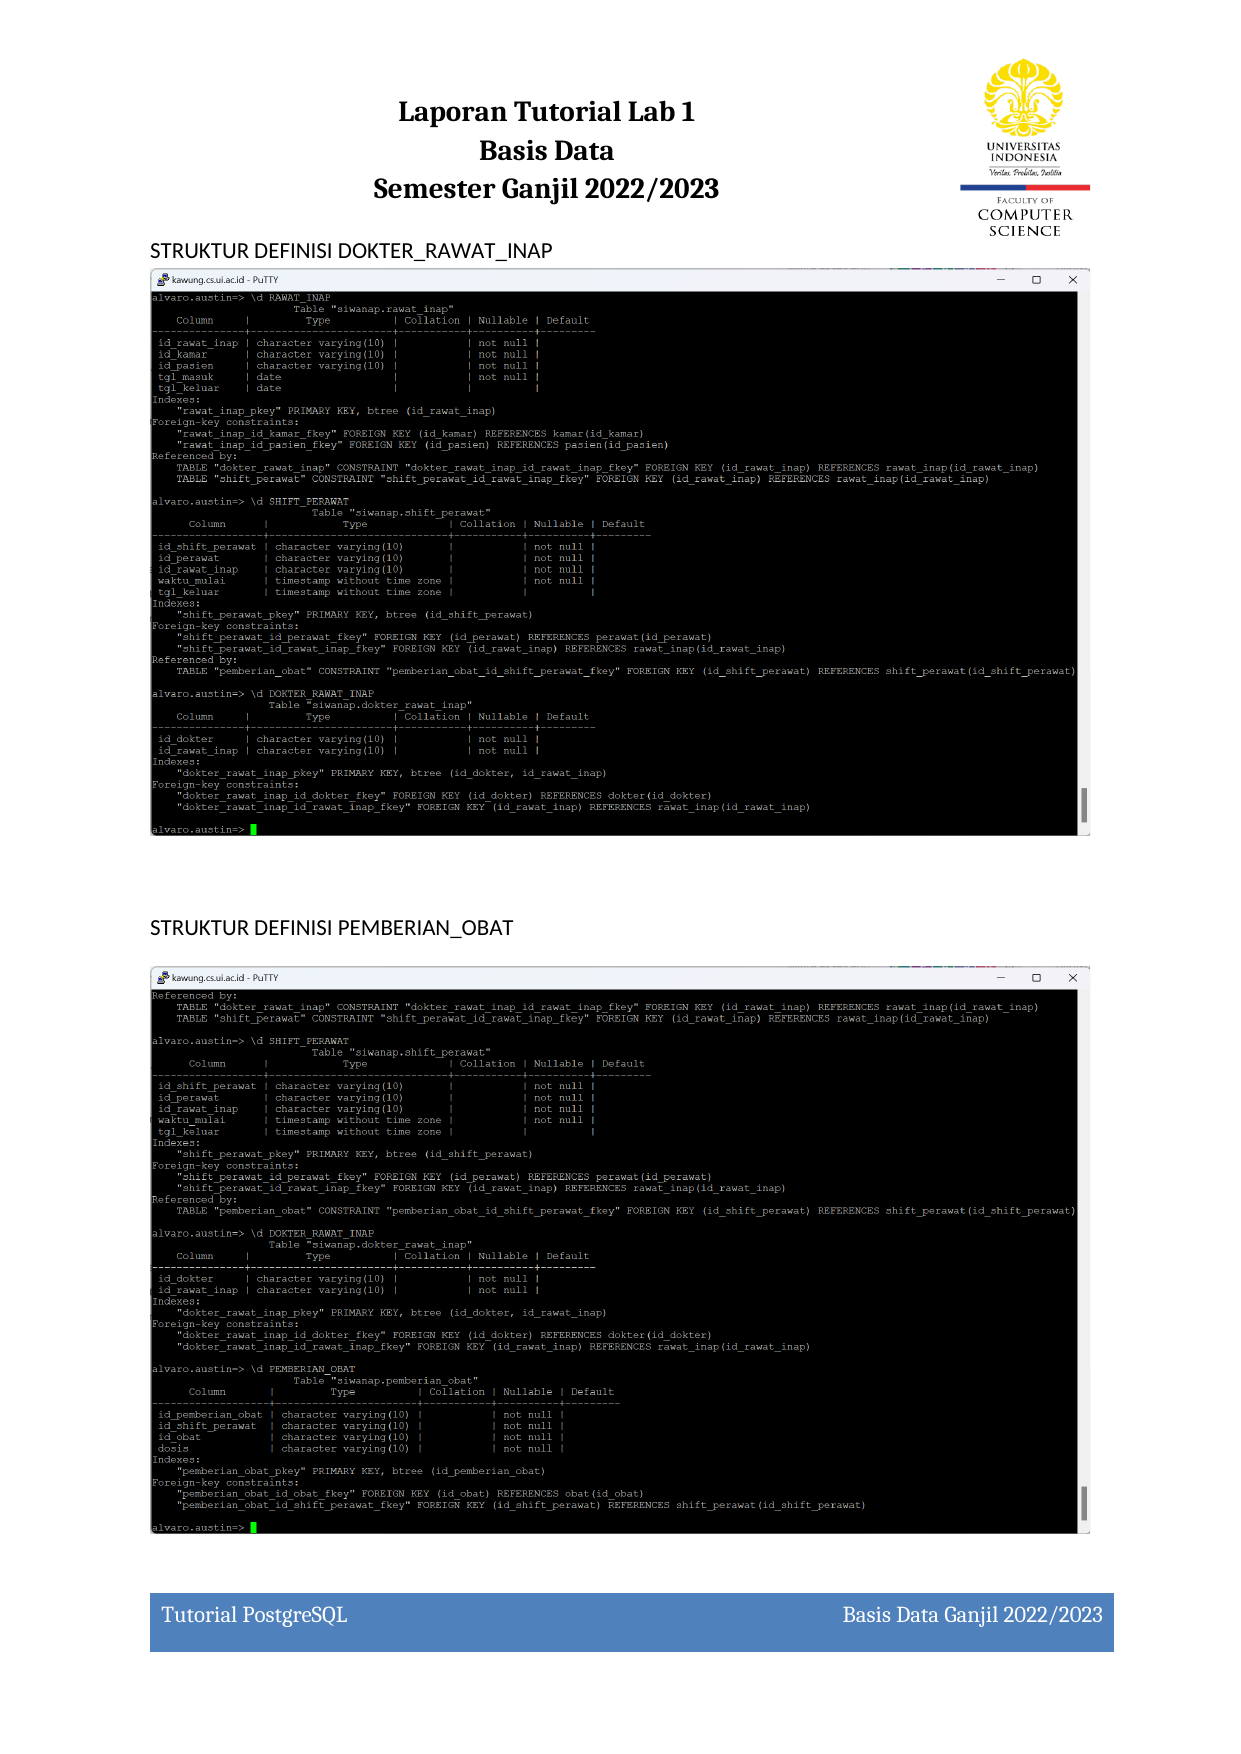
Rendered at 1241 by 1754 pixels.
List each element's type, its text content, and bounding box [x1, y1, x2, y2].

text STRUKTUR DEFINISI PEMBERIAN_OBAT [150, 913, 1090, 941]
picture [150, 966, 1091, 1534]
picture [960, 58, 1091, 236]
picture [150, 268, 1091, 836]
text STRUKTUR DEFINISI DOKTER_RAWAT_INAP [150, 236, 1090, 268]
